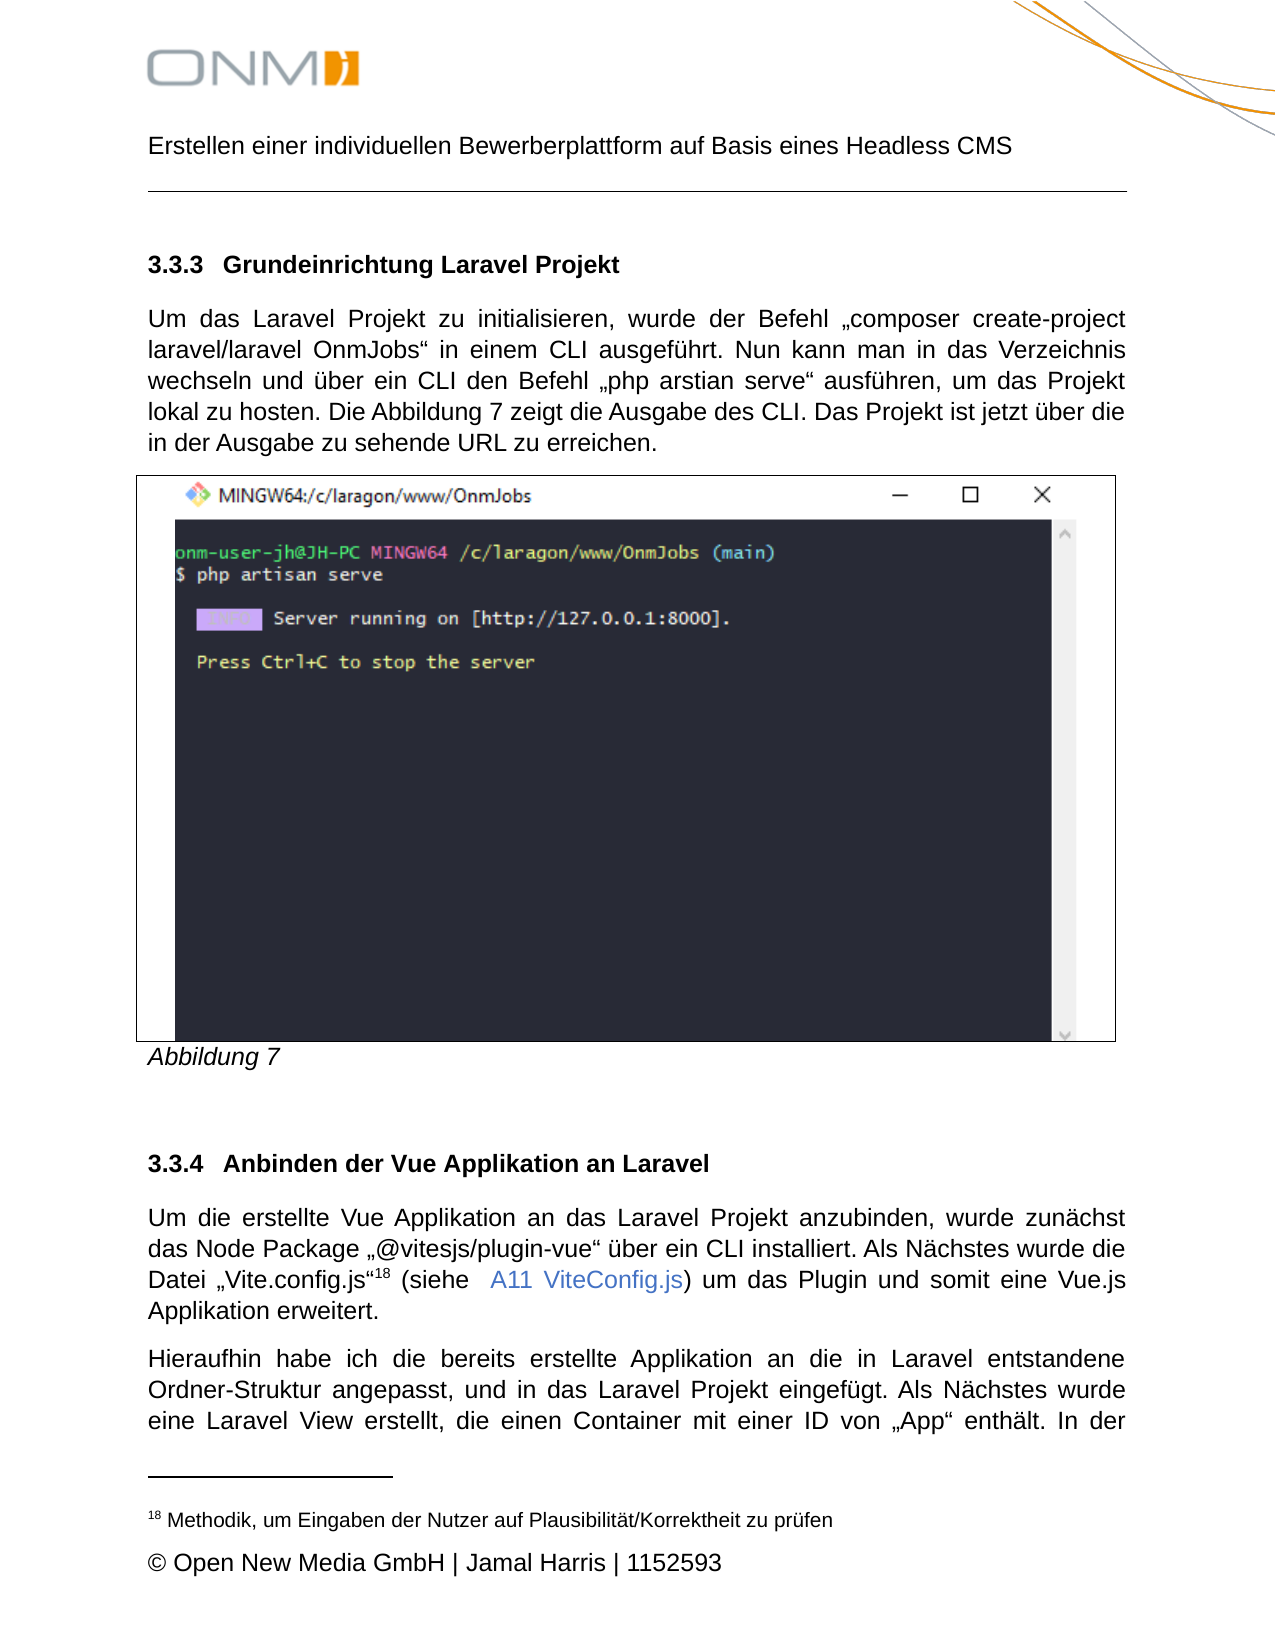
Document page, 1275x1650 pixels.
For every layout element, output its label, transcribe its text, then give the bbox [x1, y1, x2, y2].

text Um das Laravel Projekt zu initialisieren, wurde der Befehl „composer create-project laravel/laravel OnmJobs“ in einem CLI ausgeführt. Nun kann man in das Verzeichnis wechseln und über ein CLI den Befehl „php arstian serve“ ausführen, um das Projekt lokal zu hosten. Die Abbildung 7 zeigt die Ausgabe des CLI. Das Projekt ist jetzt über die in der Ausgabe zu sehende URL zu erreichen. [148, 303, 1127, 456]
text Abbildung 7 [148, 1042, 1127, 1070]
table_header [137, 476, 175, 1041]
picture [116, 0, 413, 104]
subtitle Anbinden der Vue Applikation an Laravel [148, 1149, 1127, 1178]
picture [175, 476, 1077, 1041]
table_header [1077, 476, 1115, 1041]
subtitle Grundeinrichtung Laravel Projekt [148, 250, 1127, 278]
picture [1000, 1, 1275, 147]
